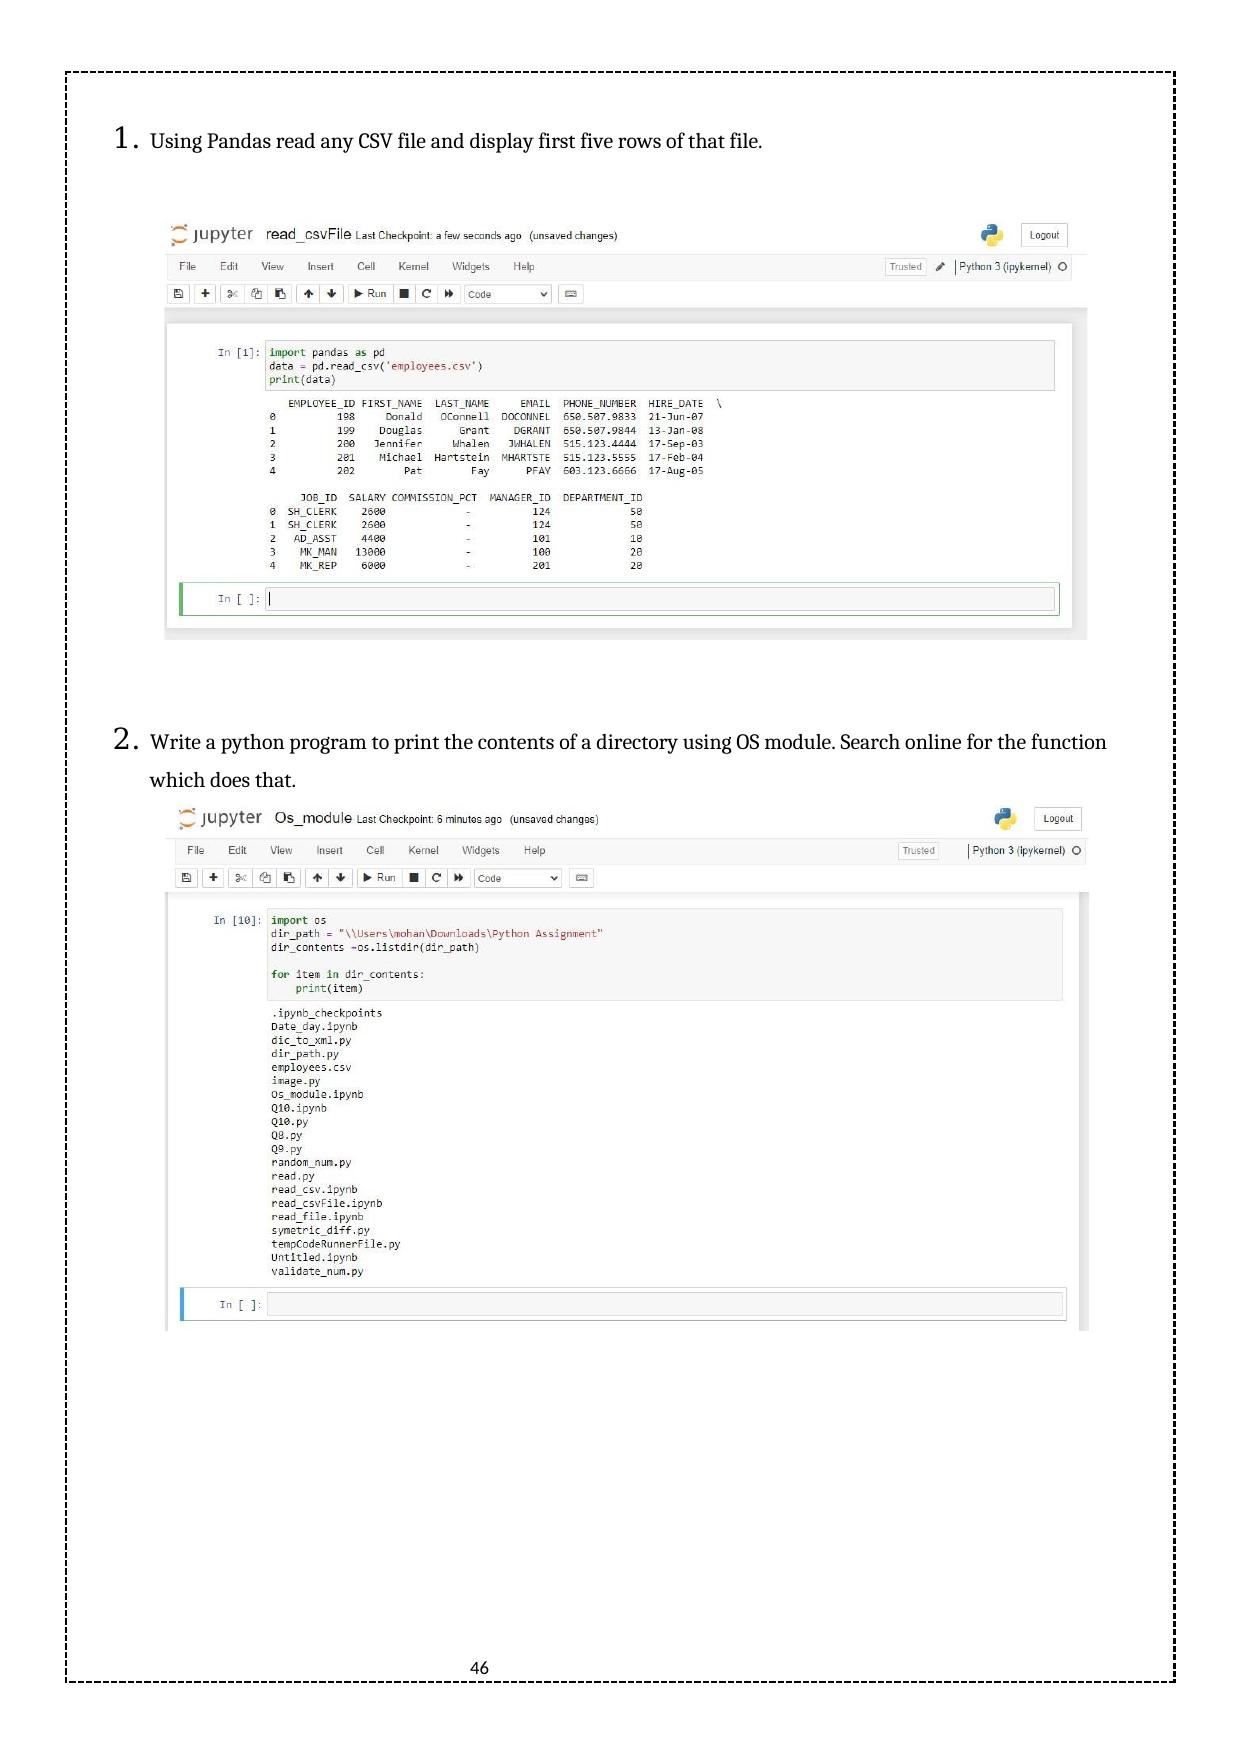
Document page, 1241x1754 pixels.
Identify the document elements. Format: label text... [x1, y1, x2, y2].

picture [164, 805, 1090, 1331]
list Using Pandas read any CSV file and display first five rows of that file. [112, 120, 1165, 155]
picture [164, 219, 1088, 640]
list Write a python program to print the contents of a directory using OS module. Search online for the function which does that. [112, 720, 1165, 793]
